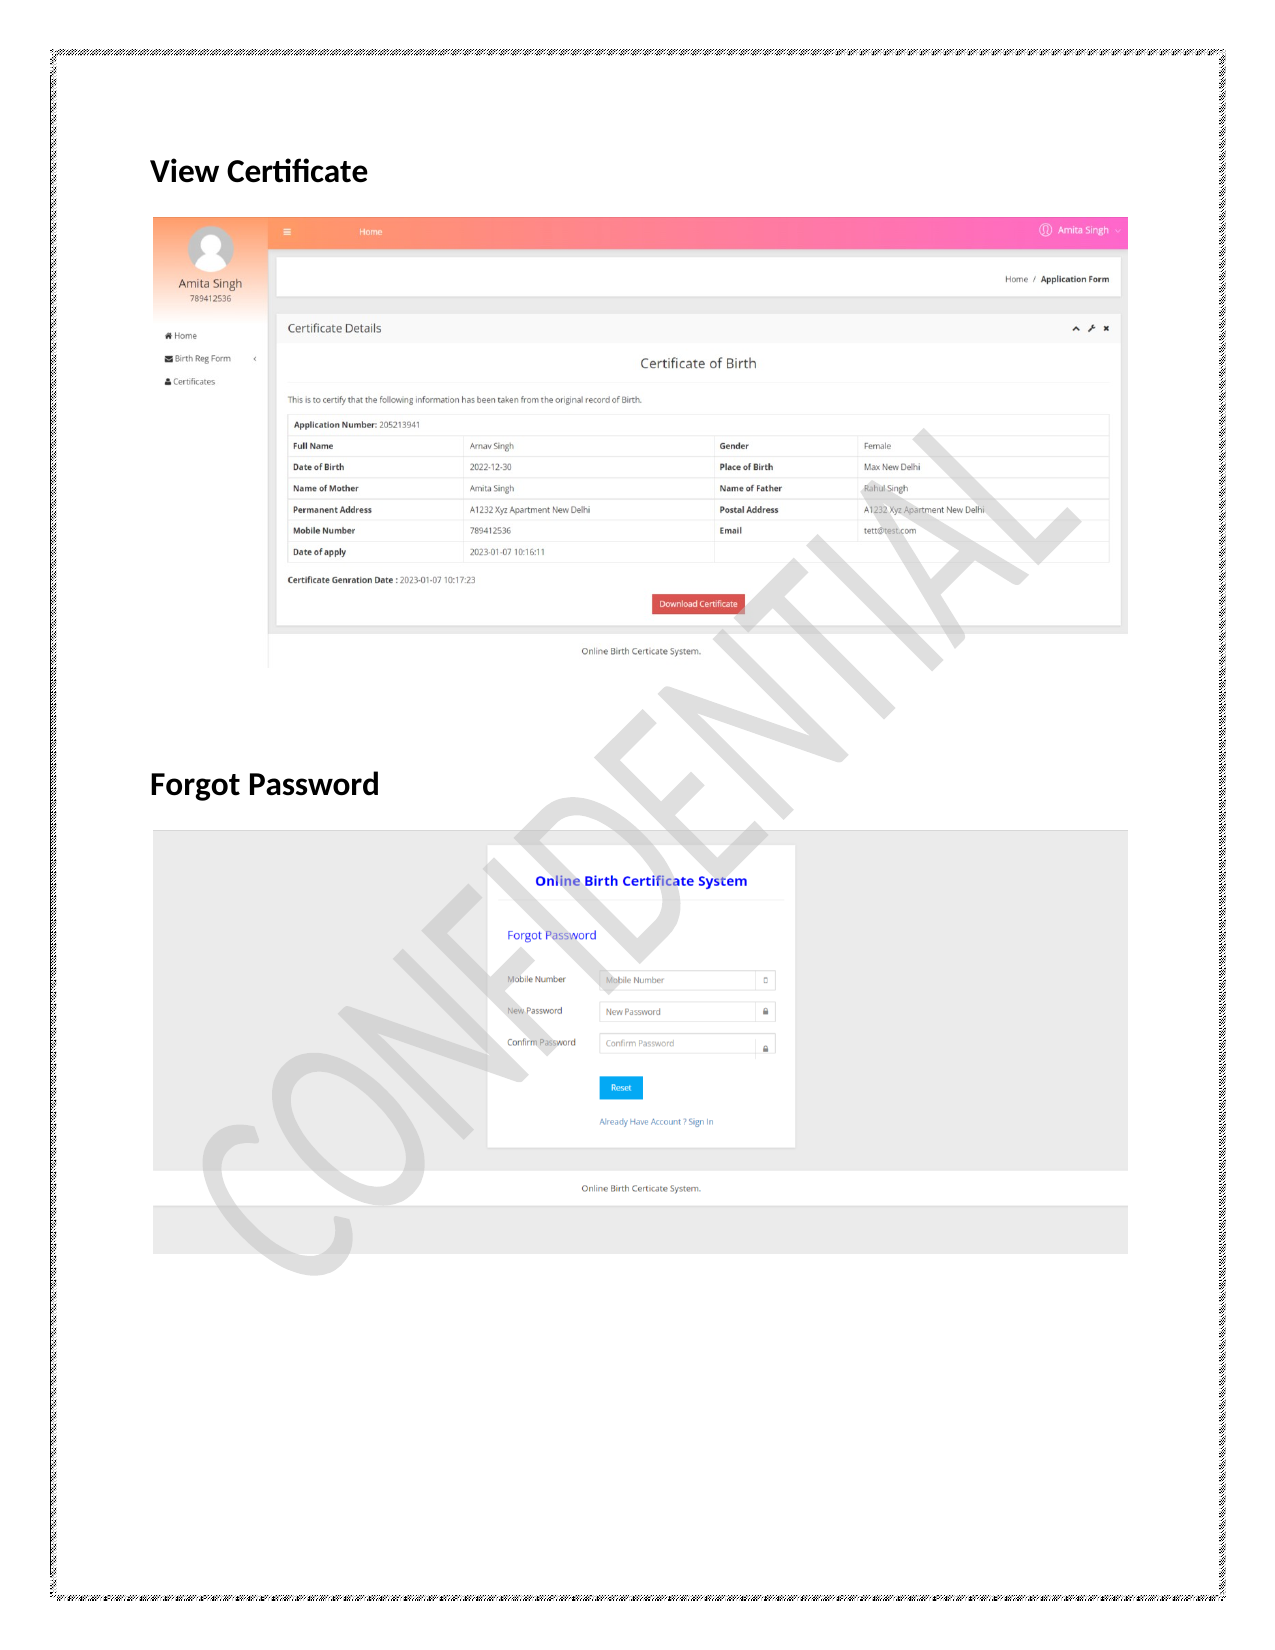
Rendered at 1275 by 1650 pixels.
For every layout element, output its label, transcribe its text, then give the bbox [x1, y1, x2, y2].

text View Certificate [150, 150, 1196, 191]
text Forgot Password [150, 763, 1196, 804]
picture [50, 49, 1226, 1601]
